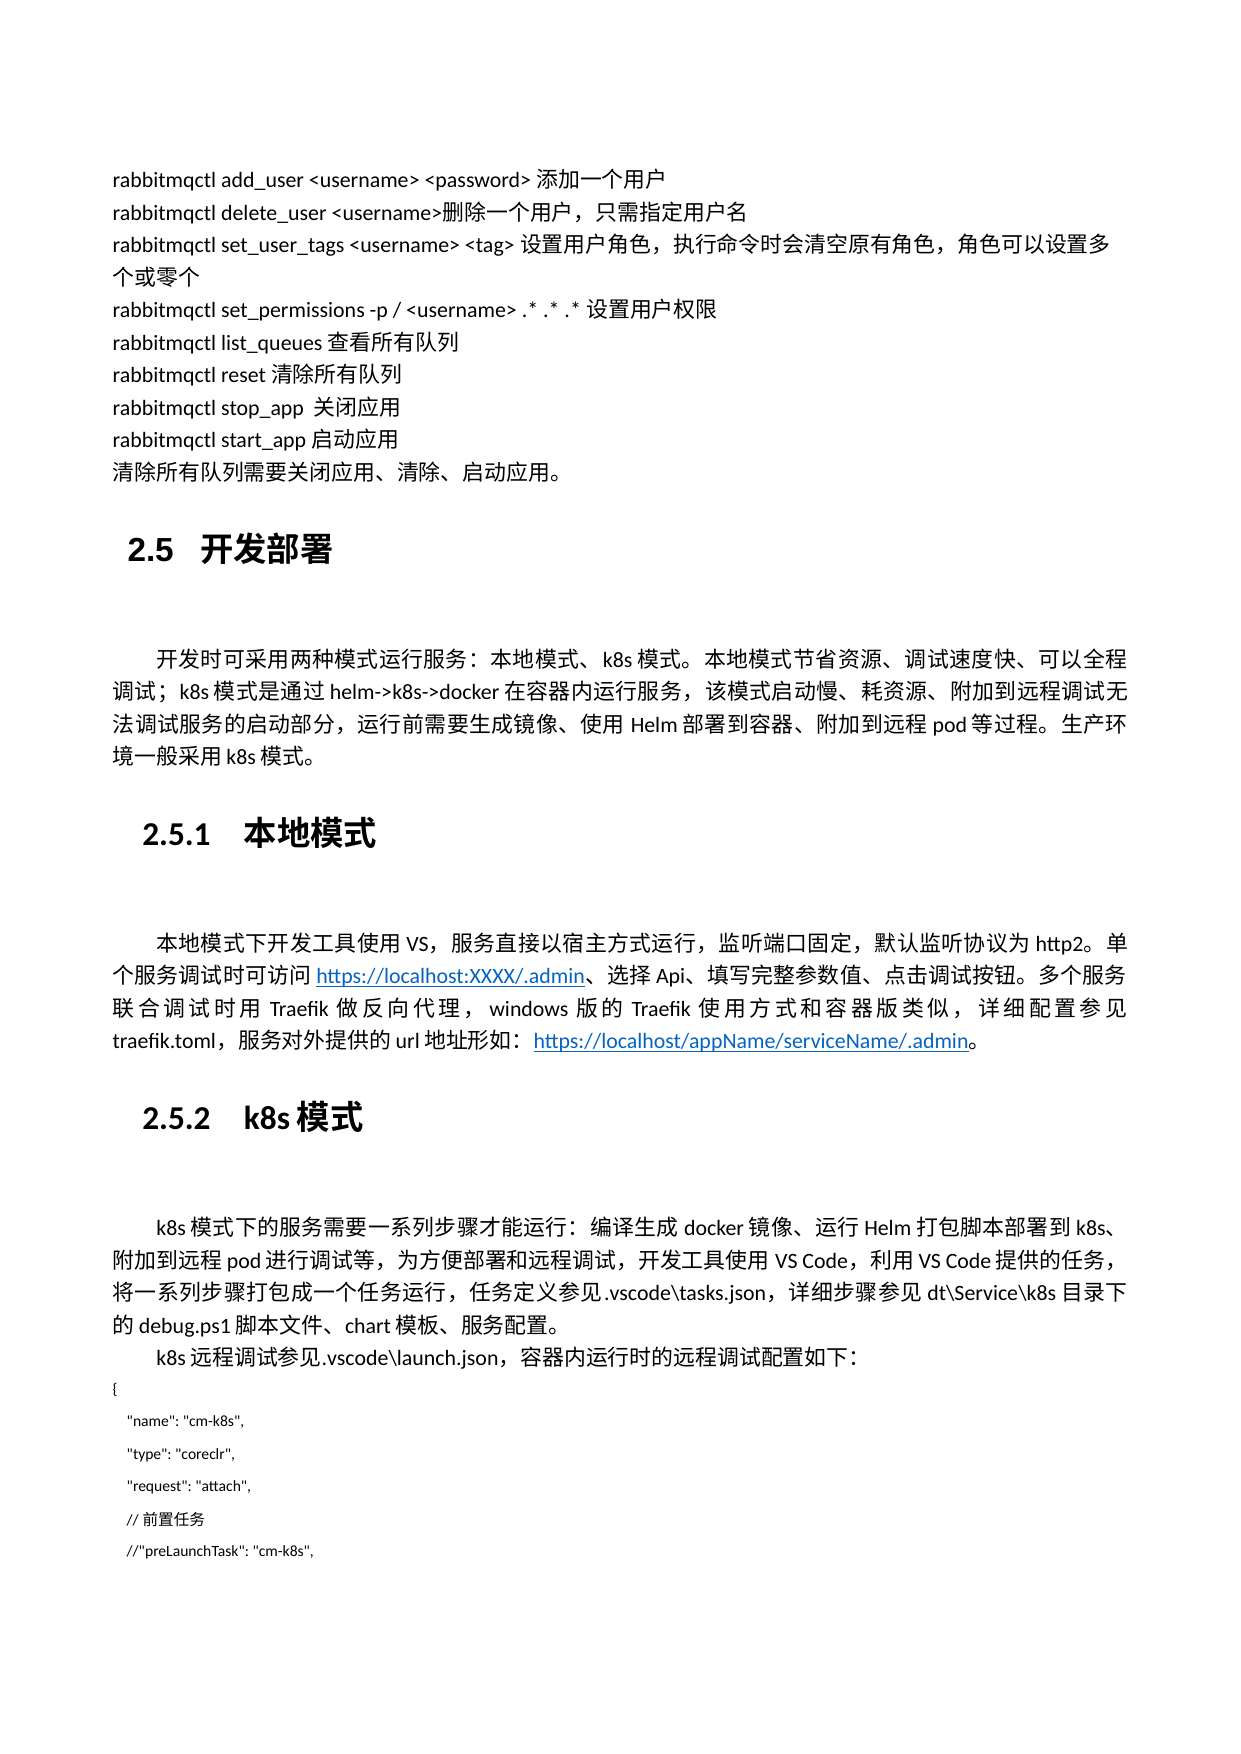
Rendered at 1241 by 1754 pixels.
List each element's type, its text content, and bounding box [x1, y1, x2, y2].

text k8s模式下的服务需要一系列步骤才能运行：编译生成docker镜像、运行Helm打包脚本部署到k8s、附加到远程pod进行调试等，为方便部署和远程调试，开发工具使用VS Code，利用VS Code提供的任务，将一系列步骤打包成一个任务运行，任务定义参见.vscode\tasks.json，详细步骤参见dt\Service\k8s目录下的debug.ps1脚本文件、chart模板、服务配置。 [112, 1210, 1128, 1340]
text 开发时可采用两种模式运行服务：本地模式、k8s模式。本地模式节省资源、调试速度快、可以全程调试；k8s模式是通过helm->k8s->docker在容器内运行服务，该模式启动慢、耗资源、附加到远程调试无法调试服务的启动部分，运行前需要生成镜像、使用Helm部署到容器、附加到远程pod等过程。生产环境一般采用k8s模式。 [112, 641, 1128, 771]
subtitle 本地模式 [142, 798, 1128, 863]
subtitle 开发部署 [127, 514, 1128, 579]
text //"preLaunchTask": "cm-k8s", [112, 1535, 1128, 1567]
text rabbitmqctl reset 清除所有队列 [112, 357, 1128, 389]
text rabbitmqctl stop_app 关闭应用 [112, 389, 1128, 422]
text rabbitmqctl delete_user <username>删除一个用户，只需指定用户名 [112, 194, 1128, 227]
text rabbitmqctl start_app 启动应用 [112, 422, 1128, 454]
text { [112, 1372, 1128, 1405]
text rabbitmqctl set_permissions -p / <username> .* .* .* 设置用户权限 [112, 292, 1128, 324]
text rabbitmqctl list_queues 查看所有队列 [112, 324, 1128, 357]
text "name": "cm-k8s", [112, 1405, 1128, 1437]
subtitle k8s模式 [142, 1083, 1128, 1148]
text "type": "coreclr", [112, 1437, 1128, 1470]
text 清除所有队列需要关闭应用、清除、启动应用。 [112, 454, 1128, 487]
text 本地模式下开发工具使用VS，服务直接以宿主方式运行，监听端口固定，默认监听协议为http2。单个服务调试时可访问https://localhost:XXXX/.admin、选择Api、填写完整参数值、点击调试按钮。多个服务联合调试时用Traefik做反向代理，windows版的Traefik使用方式和容器版类似，详细配置参见traefik.toml，服务对外提供的url地址形如：https://localhost/appName/serviceName/.admin。 [112, 926, 1128, 1056]
text rabbitmqctl add_user <username> <password> 添加一个用户 [112, 162, 1128, 194]
text rabbitmqctl set_user_tags <username> <tag> 设置用户角色，执行命令时会清空原有角色，角色可以设置多个或零个 [112, 227, 1128, 292]
text // 前置任务 [112, 1502, 1128, 1535]
text k8s远程调试参见.vscode\launch.json，容器内运行时的远程调试配置如下： [112, 1340, 1128, 1372]
text "request": "attach", [112, 1470, 1128, 1502]
